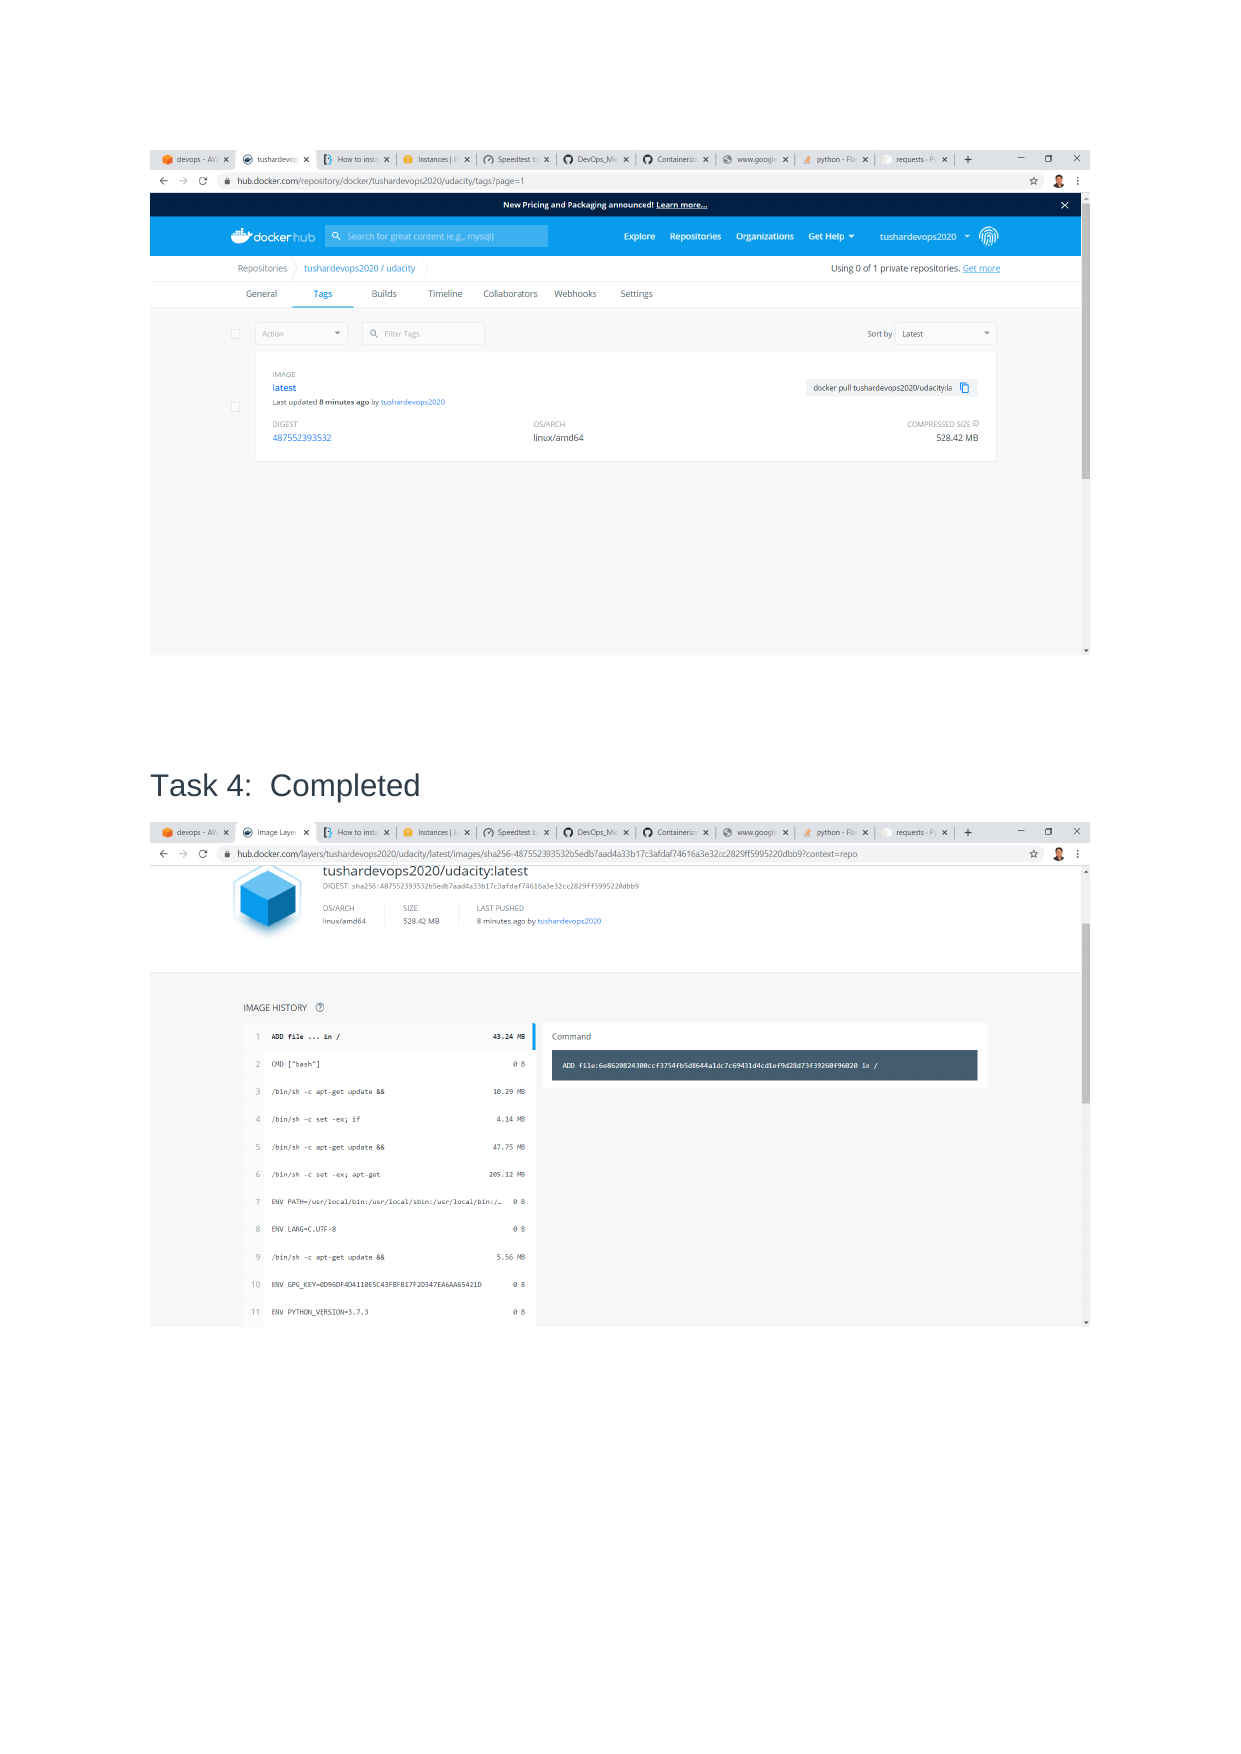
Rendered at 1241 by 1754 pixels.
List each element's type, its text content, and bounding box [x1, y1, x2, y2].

text Task 4: Completed [150, 767, 1090, 803]
picture [150, 150, 1091, 655]
picture [150, 822, 1091, 1327]
